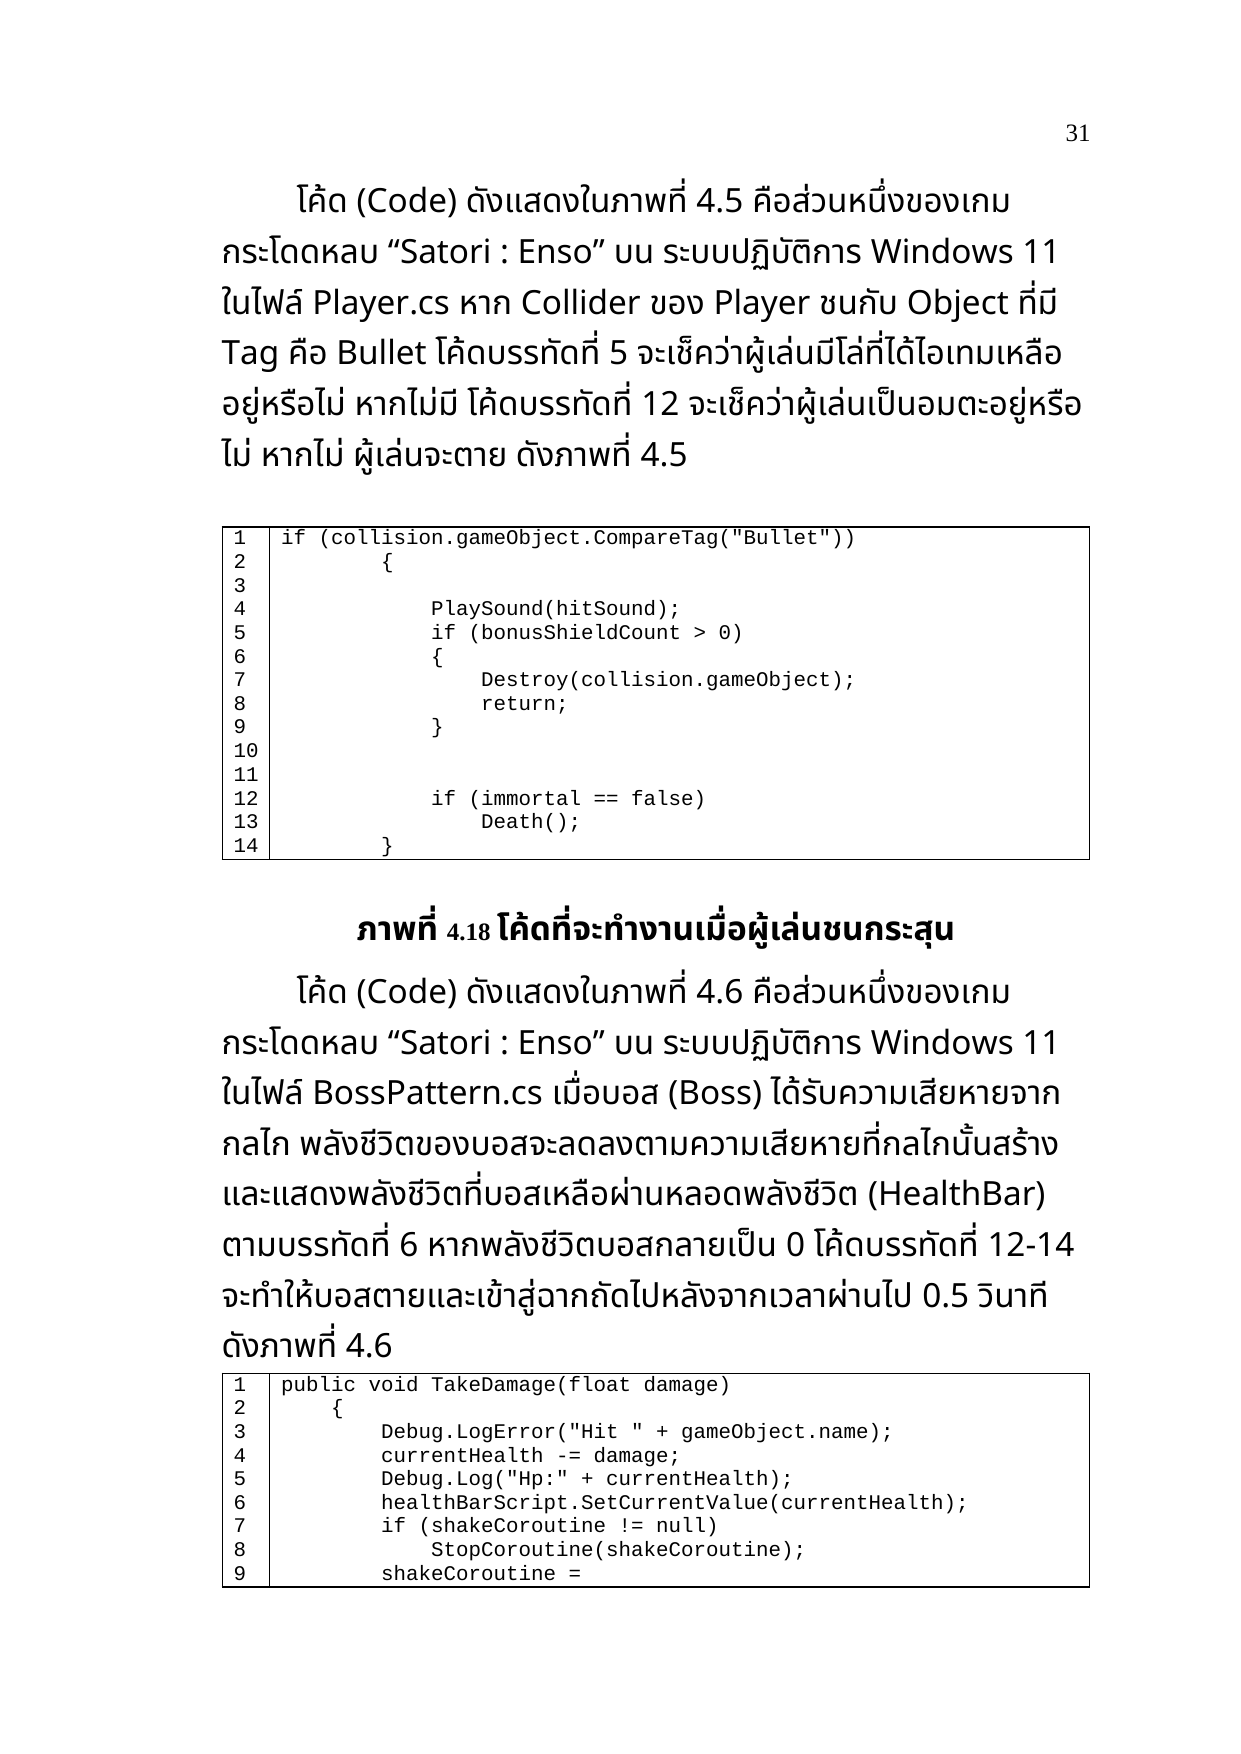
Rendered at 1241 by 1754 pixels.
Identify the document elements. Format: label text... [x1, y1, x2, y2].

text โค้ด (Code) ดังแสดงในภาพที่ 4.5 คือส่วนหนึ่งของเกมกระโดดหลบ “Satori : Enso” บน ระบบปฏิบัติการ Windows 11 ในไฟล์ Player.cs หาก Collider ของ Player ชนกับ Object ที่มี Tag คือ Bullet โค้ดบรรทัดที่ 5 จะเช็คว่าผู้เล่นมีโล่ที่ได้ไอเทมเหลืออยู่หรือไม่ หากไม่มี โค้ดบรรทัดที่ 12 จะเช็คว่าผู้เล่นเป็นอมตะอยู่หรือไม่ หากไม่ ผู้เล่นจะตาย ดังภาพที่ 4.5 [221, 177, 1090, 481]
table_header 1 2 3 4 5 6 7 8 9 10 11 12 13 14 [223, 528, 269, 858]
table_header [270, 1374, 1089, 1586]
table_header if (collision.gameObject.CompareTag("Bullet")) { PlaySound(hitSound); if (bonusShieldCount > 0) { Destroy(collision.gameObject); return; } if (immortal == false) Death(); } [270, 528, 1089, 858]
text โค้ด (Code) ดังแสดงในภาพที่ 4.6 คือส่วนหนึ่งของเกมกระโดดหลบ “Satori : Enso” บน ระบบปฏิบัติการ Windows 11 ในไฟล์ BossPattern.cs เมื่อบอส (Boss) ได้รับความเสียหายจากกลไก พลังชีวิตของบอสจะลดลงตามความเสียหายที่กลไกนั้นสร้าง และแสดงพลังชีวิตที่บอสเหลือผ่านหลอดพลังชีวิต (HealthBar) ตามบรรทัดที่ 6 หากพลังชีวิตบอสกลายเป็น 0 โค้ดบรรทัดที่ 12-14 จะทำให้บอสตายและเข้าสู่ฉากถัดไปหลังจากเวลาผ่านไป 0.5 วินาที ดังภาพที่ 4.6 [221, 968, 1090, 1373]
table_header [223, 1374, 269, 1586]
